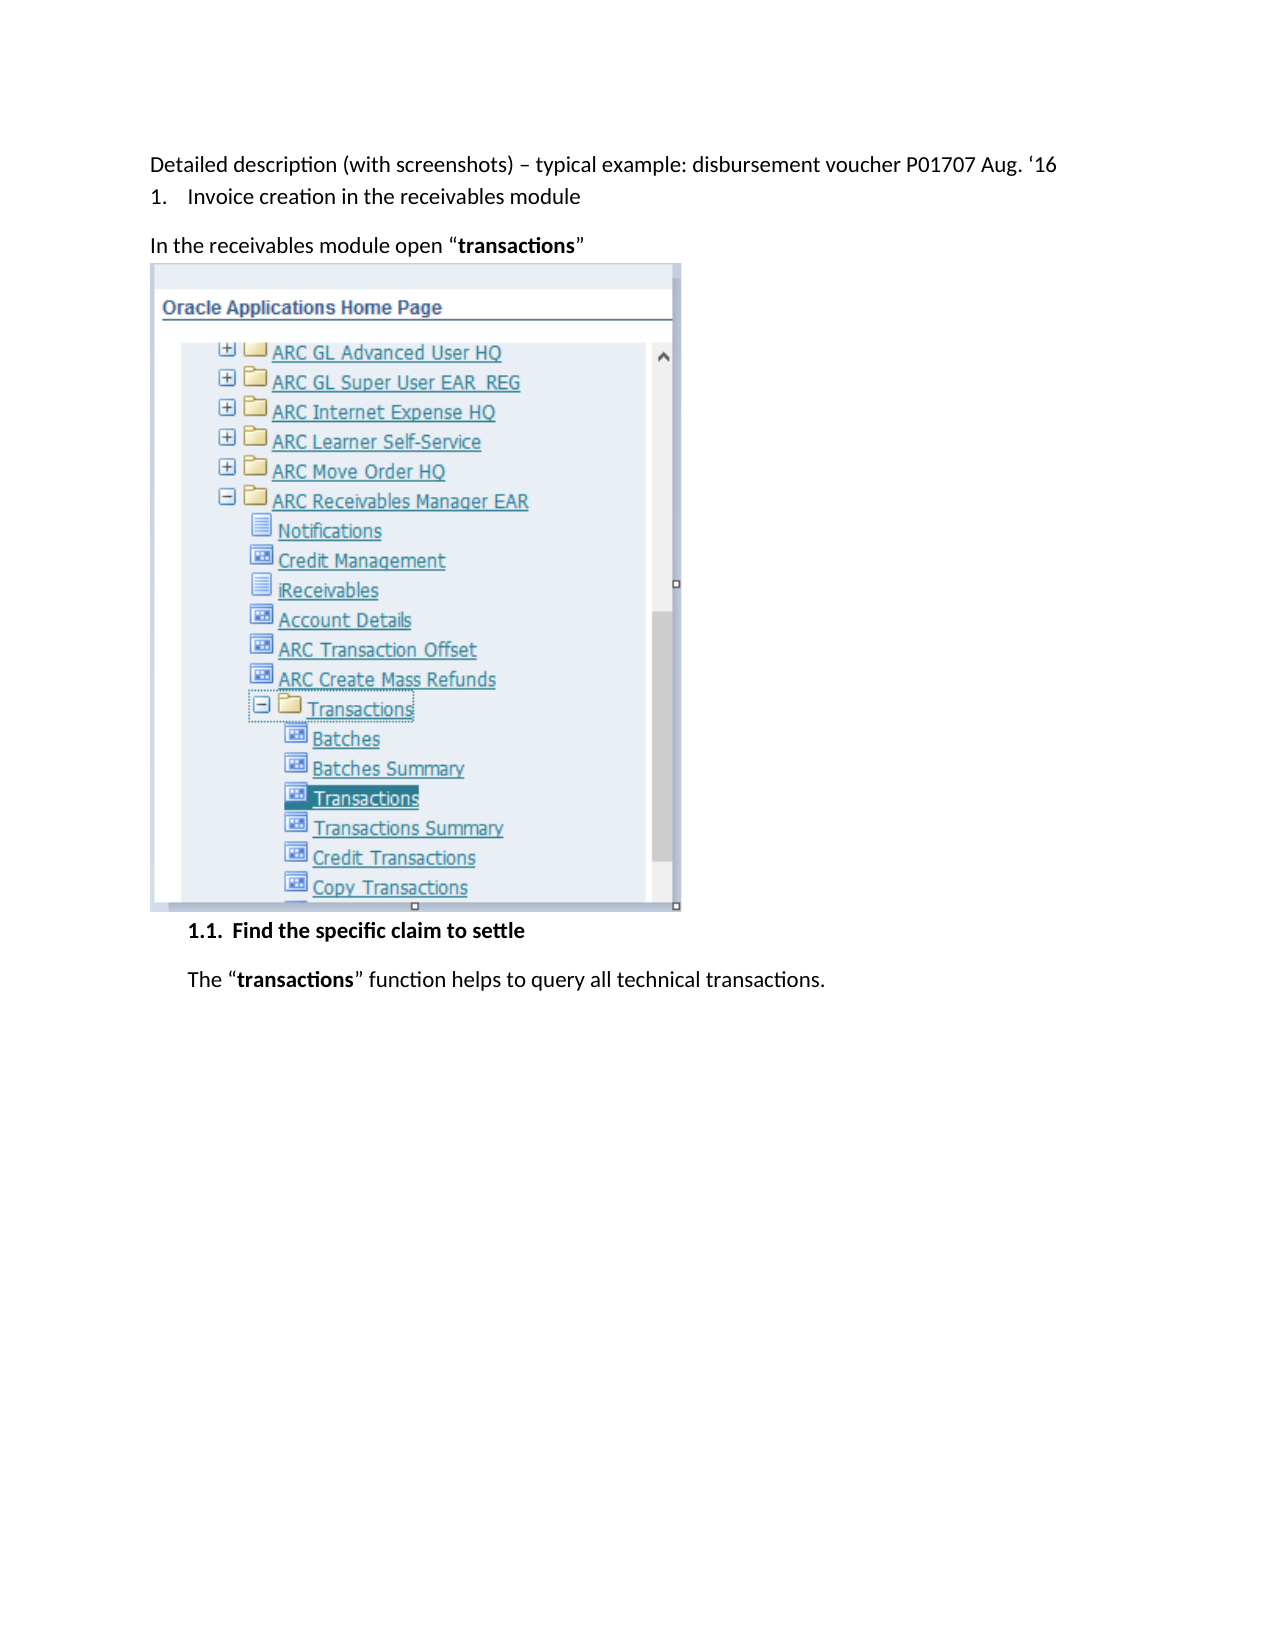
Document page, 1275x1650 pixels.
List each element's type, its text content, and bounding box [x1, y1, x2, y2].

text The “transactions” function helps to query all technical transactions. [187, 965, 1125, 993]
list Invoice creation in the receivables module [150, 182, 1125, 210]
text Detailed description (with screenshots) – typical example: disbursement voucher P01707 Aug. ‘16 [150, 150, 1125, 178]
list Find the specific claim to settle [187, 916, 1125, 944]
picture [150, 263, 682, 912]
text In the receivables module open “transactions” [150, 231, 1125, 259]
